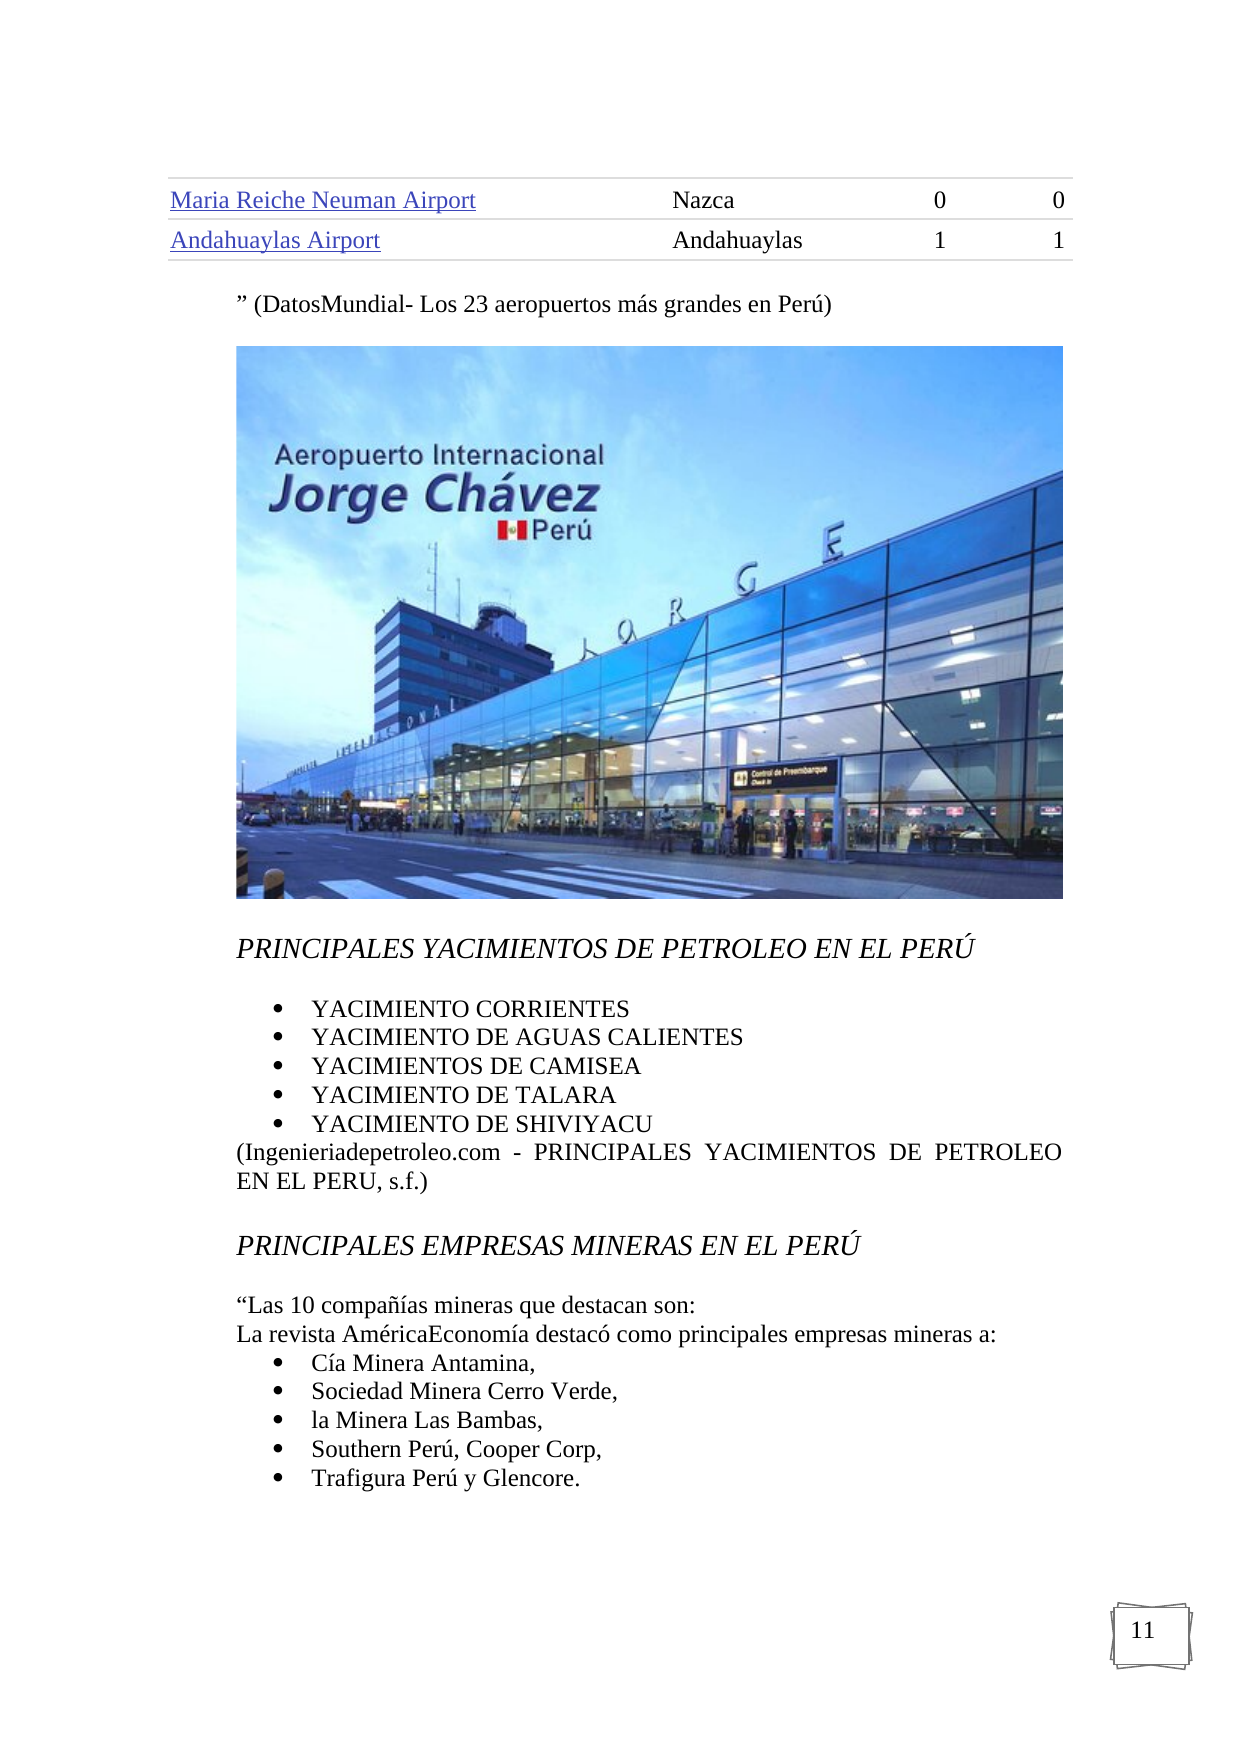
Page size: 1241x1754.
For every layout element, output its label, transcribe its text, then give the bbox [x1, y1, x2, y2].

list Southern Perú, Cooper Corp, [274, 1434, 1063, 1463]
text ” [236, 289, 1063, 318]
subtitle PRINCIPALES YACIMIENTOS DE PETROLEO EN EL PERÚ [236, 931, 1063, 965]
list YACIMIENTO CORRIENTES [274, 994, 1063, 1022]
list Cía Minera Antamina, [274, 1348, 1063, 1376]
text “Las 10 compañías mineras que destacan son: [236, 1290, 1063, 1319]
list YACIMIENTO DE AGUAS CALIENTES [274, 1022, 1063, 1051]
list Sociedad Minera Cerro Verde, [274, 1376, 1063, 1405]
list YACIMIENTO DE TALARA [274, 1080, 1063, 1109]
list YACIMIENTOS DE CAMISEA [274, 1051, 1063, 1080]
list Trafigura Perú y Glencore. [274, 1463, 1063, 1491]
table_cell 1 [814, 220, 954, 259]
table_cell 0 [954, 179, 1072, 218]
table_cell Andahuaylas [670, 220, 813, 259]
table_cell Nazca [670, 179, 813, 218]
subtitle PRINCIPALES EMPRESAS MINERAS EN EL PERÚ [236, 1228, 1063, 1261]
list YACIMIENTO DE SHIVIYACU [274, 1109, 1063, 1137]
table_cell Andahuaylas Airport [168, 220, 670, 259]
picture [236, 346, 1063, 899]
table_cell Maria Reiche Neuman Airport [168, 179, 670, 218]
list la Minera Las Bambas, [274, 1405, 1063, 1434]
table_cell 1 [954, 220, 1072, 259]
table_cell 0 [814, 179, 954, 218]
text La revista AméricaEconomía destacó como principales empresas mineras a: [236, 1319, 1063, 1348]
